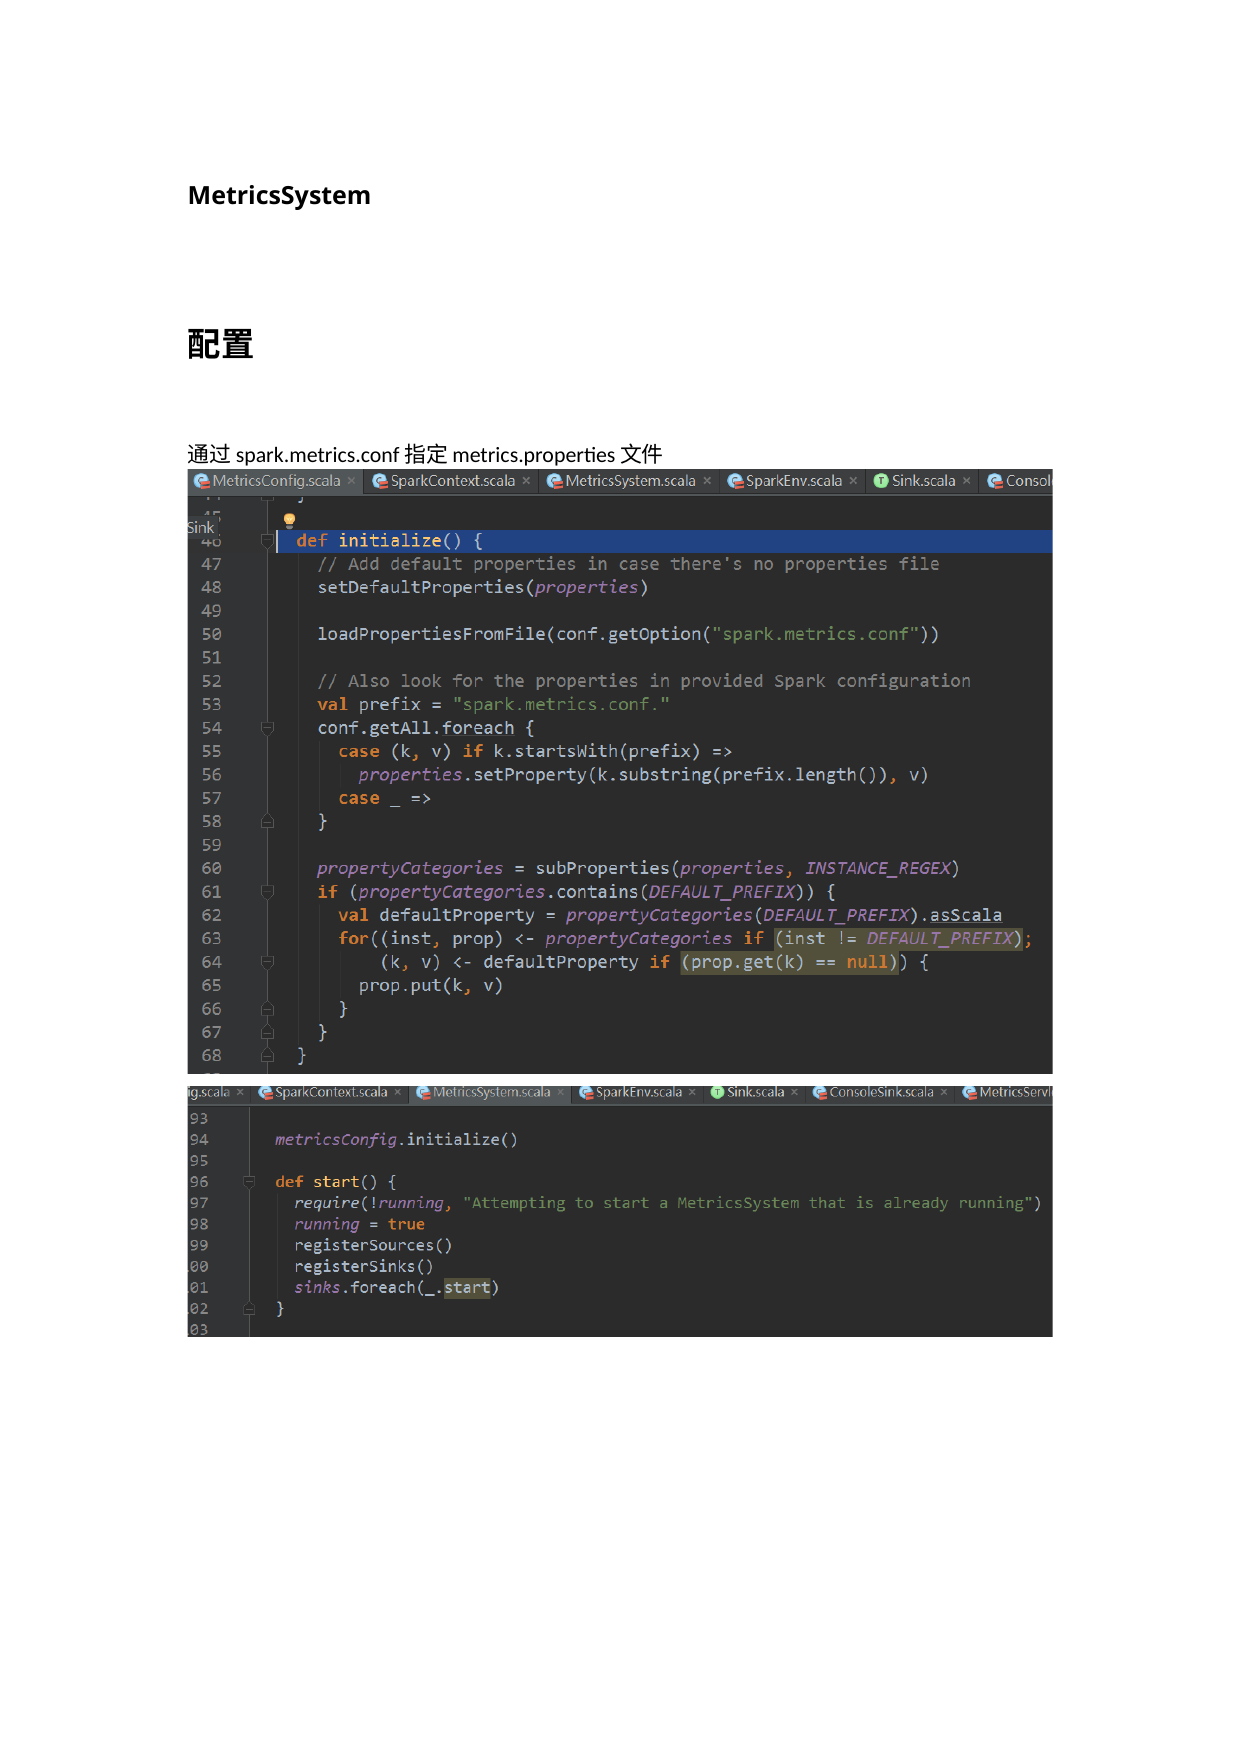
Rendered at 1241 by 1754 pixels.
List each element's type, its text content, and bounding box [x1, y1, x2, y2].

picture [187, 469, 1053, 1074]
text 通过spark.metrics.conf指定metrics.properties文件 [187, 437, 1053, 469]
subtitle MetricsSystem [187, 162, 1053, 227]
subtitle 配置 [187, 309, 1053, 374]
picture [187, 1086, 1053, 1337]
